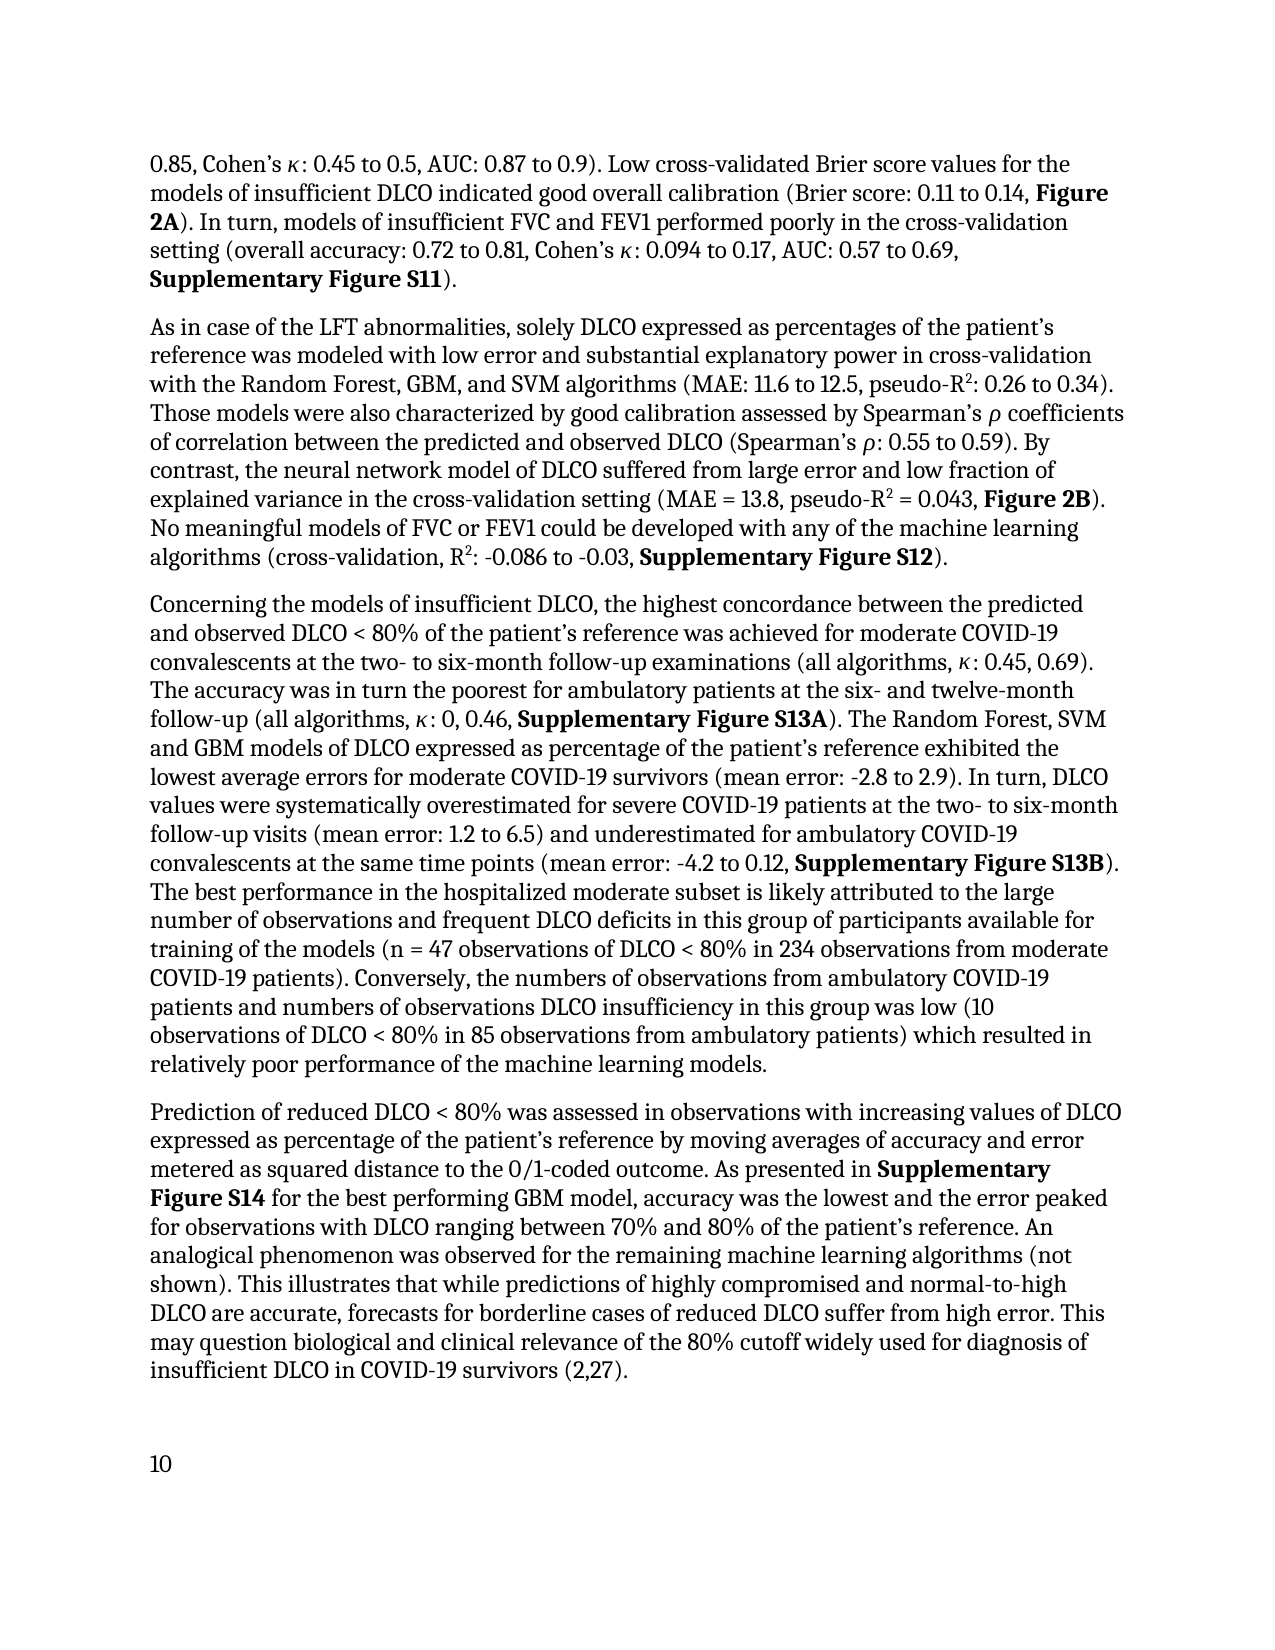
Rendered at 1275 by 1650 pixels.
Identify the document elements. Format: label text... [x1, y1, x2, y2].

text As in case of the LFT abnormalities, solely DLCO expressed as percentages of the patient’s reference was modeled with low error and substantial explanatory power in cross-validation with the Random Forest, GBM, and SVM algorithms (MAE: 11.6 to 12.5, pseudo-R2: 0.26 to 0.34). Those models were also characterized by good calibration assessed by Spearman’s coefficients of correlation between the predicted and observed DLCO (Spearman’s : 0.55 to 0.59). By contrast, the neural network model of DLCO suffered from large error and low fraction of explained variance in the cross-validation setting (MAE = 13.8, pseudo-R2 = 0.043, Figure 2B). No meaningful models of FVC or FEV1 could be developed with any of the machine learning algorithms (cross-validation, R2: -0.086 to -0.03, Supplementary Figure S12). [150, 312, 1125, 571]
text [150, 150, 1125, 294]
text Prediction of reduced DLCO < 80% was assessed in observations with increasing values of DLCO expressed as percentage of the patient’s reference by moving averages of accuracy and error metered as squared distance to the 0/1-coded outcome. As presented in Supplementary Figure S14 for the best performing GBM model, accuracy was the lowest and the error peaked for observations with DLCO ranging between 70% and 80% of the patient’s reference. An analogical phenomenon was observed for the remaining machine learning algorithms (not shown). This illustrates that while predictions of highly compromised and normal-to-high DLCO are accurate, forecasts for borderline cases of reduced DLCO suffer from high error. This may question biological and clinical relevance of the 80% cutoff widely used for diagnosis of insufficient DLCO in COVID-19 survivors (2,27). [150, 1097, 1125, 1385]
text Concerning the models of insufficient DLCO, the highest concordance between the predicted and observed DLCO < 80% of the patient’s reference was achieved for moderate COVID-19 convalescents at the two- to six-month follow-up examinations (all algorithms, : 0.45, 0.69). The accuracy was in turn the poorest for ambulatory patients at the six- and twelve-month follow-up (all algorithms, : 0, 0.46, Supplementary Figure S13A). The Random Forest, SVM and GBM models of DLCO expressed as percentage of the patient’s reference exhibited the lowest average errors for moderate COVID-19 survivors (mean error: -2.8 to 2.9). In turn, DLCO values were systematically overestimated for severe COVID-19 patients at the two- to six-month follow-up visits (mean error: 1.2 to 6.5) and underestimated for ambulatory COVID-19 convalescents at the same time points (mean error: -4.2 to 0.12, Supplementary Figure S13B). The best performance in the hospitalized moderate subset is likely attributed to the large number of observations and frequent DLCO deficits in this group of participants available for training of the models (n = 47 observations of DLCO < 80% in 234 observations from moderate COVID-19 patients). Conversely, the numbers of observations from ambulatory COVID-19 patients and numbers of observations DLCO insufficiency in this group was low (10 observations of DLCO < 80% in 85 observations from ambulatory patients) which resulted in relatively poor performance of the machine learning models. [150, 590, 1125, 1079]
